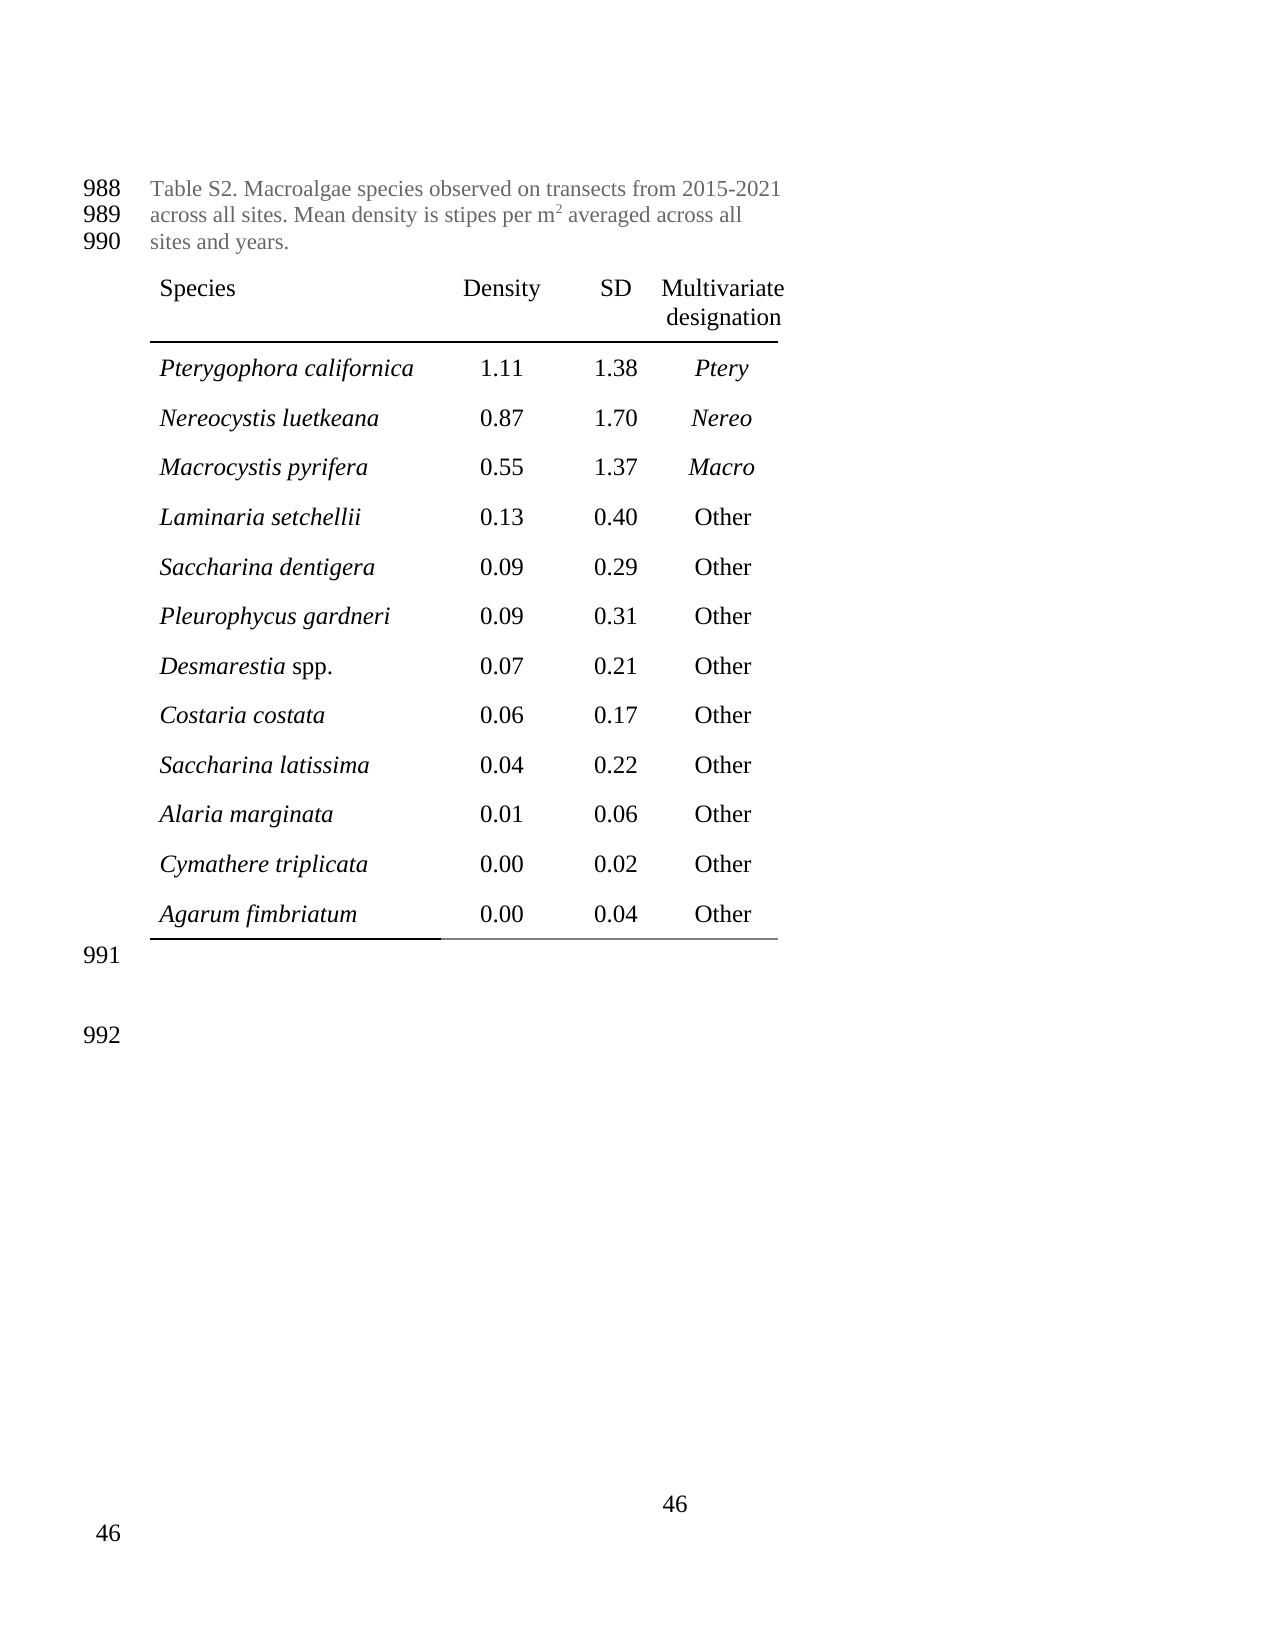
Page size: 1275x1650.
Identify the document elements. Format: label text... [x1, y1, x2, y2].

table_cell 1.70 [564, 393, 645, 442]
table_cell 1.38 [564, 343, 645, 392]
table_header SD [564, 263, 645, 341]
table_cell 0.55 [441, 442, 564, 492]
table_cell 0.09 [441, 541, 564, 591]
table_cell 0.02 [564, 839, 645, 888]
table_cell 0.09 [441, 591, 564, 640]
table_cell Ptery [645, 343, 778, 392]
table_cell Alaria marginata [150, 789, 441, 839]
table_cell Other [645, 541, 778, 591]
table_cell 0.22 [564, 740, 645, 789]
table_cell Macrocystis pyrifera [150, 442, 441, 492]
table_cell Other [645, 888, 778, 938]
table_cell 0.40 [564, 492, 645, 541]
table_cell Other [645, 740, 778, 789]
table_cell 0.04 [564, 888, 645, 938]
table_cell Agarum fimbriatum [150, 888, 441, 938]
table_cell Other [645, 640, 778, 690]
table_cell 0.01 [441, 789, 564, 839]
table_cell 0.06 [441, 690, 564, 739]
table_cell 0.07 [441, 640, 564, 690]
table_cell 1.37 [564, 442, 645, 492]
table_cell Costaria costata [150, 690, 441, 739]
table_cell 0.21 [564, 640, 645, 690]
table_header Density [441, 263, 564, 341]
table_cell Other [645, 789, 778, 839]
table_cell Pterygophora californica [150, 343, 441, 392]
table_cell 0.31 [564, 591, 645, 640]
table_cell 0.29 [564, 541, 645, 591]
table_cell Macro [645, 442, 778, 492]
table_header Species [150, 263, 441, 341]
table_cell Nereo [645, 393, 778, 442]
table_cell 0.06 [564, 789, 645, 839]
table_cell Other [645, 839, 778, 888]
subtitle Table S2. Macroalgae species observed on transects from 2015-2021 across all sites. Mean density is stipes per m2 averaged across all sites and years. [150, 175, 787, 254]
table_cell 1.11 [441, 343, 564, 392]
table_cell Cymathere triplicata [150, 839, 441, 888]
table_cell Pleurophycus gardneri [150, 591, 441, 640]
table_cell 0.17 [564, 690, 645, 739]
table_cell Saccharina latissima [150, 740, 441, 789]
table_cell 0.00 [441, 839, 564, 888]
table_header Multivariate designation [645, 263, 778, 341]
table_cell Other [645, 492, 778, 541]
table_cell Desmarestia spp. [150, 640, 441, 690]
table_cell 0.13 [441, 492, 564, 541]
table_cell Other [645, 690, 778, 739]
table_cell 0.04 [441, 740, 564, 789]
table_cell 0.87 [441, 393, 564, 442]
table_cell 0.00 [441, 888, 564, 938]
table_cell Other [645, 591, 778, 640]
table_cell Nereocystis luetkeana [150, 393, 441, 442]
table_cell Saccharina dentigera [150, 541, 441, 591]
table_cell Laminaria setchellii [150, 492, 441, 541]
